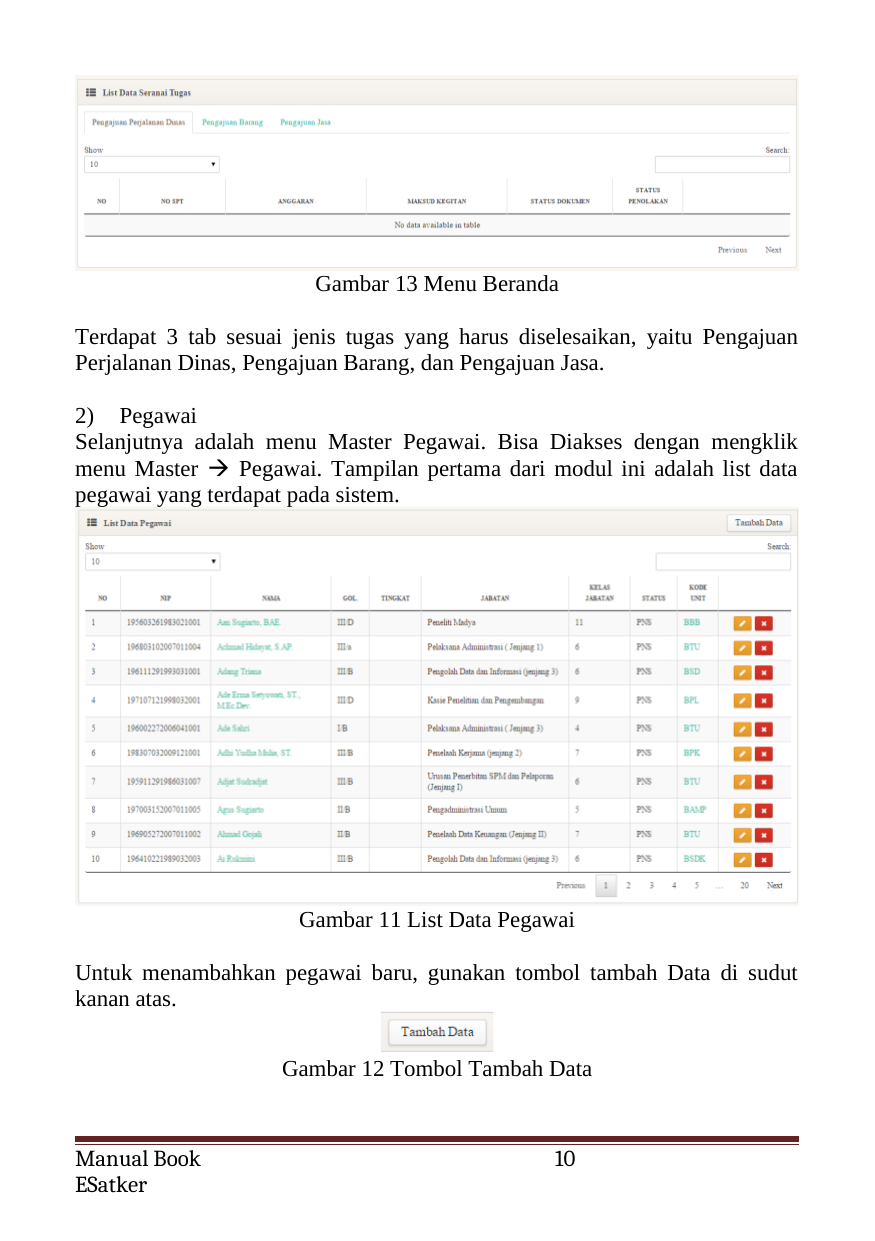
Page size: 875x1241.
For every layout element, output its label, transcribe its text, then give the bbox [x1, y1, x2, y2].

picture [75, 507, 799, 906]
list Gambar 12 Tombol Tambah Data [75, 1055, 799, 1081]
picture [380, 1011, 494, 1055]
list Terdapat 3 tab sesuai jenis tugas yang harus diselesaikan, yaitu Pengajuan Perjalanan Dinas, Pengajuan Barang, dan Pengajuan Jasa. [75, 323, 799, 376]
list Selanjutnya adalah menu Master Pegawai. Bisa Diakses dengan mengklik menu Master Pegawai. Tampilan pertama dari modul ini adalah list data pegawai yang terdapat pada sistem. [75, 428, 799, 507]
picture [75, 75, 799, 271]
text Gambar 13 Menu Beranda [75, 271, 799, 297]
list Untuk menambahkan pegawai baru, gunakan tombol tambah Data di sudut kanan atas. [75, 959, 799, 1011]
list Pegawai [75, 402, 799, 428]
list Gambar 11 List Data Pegawai [75, 906, 799, 932]
